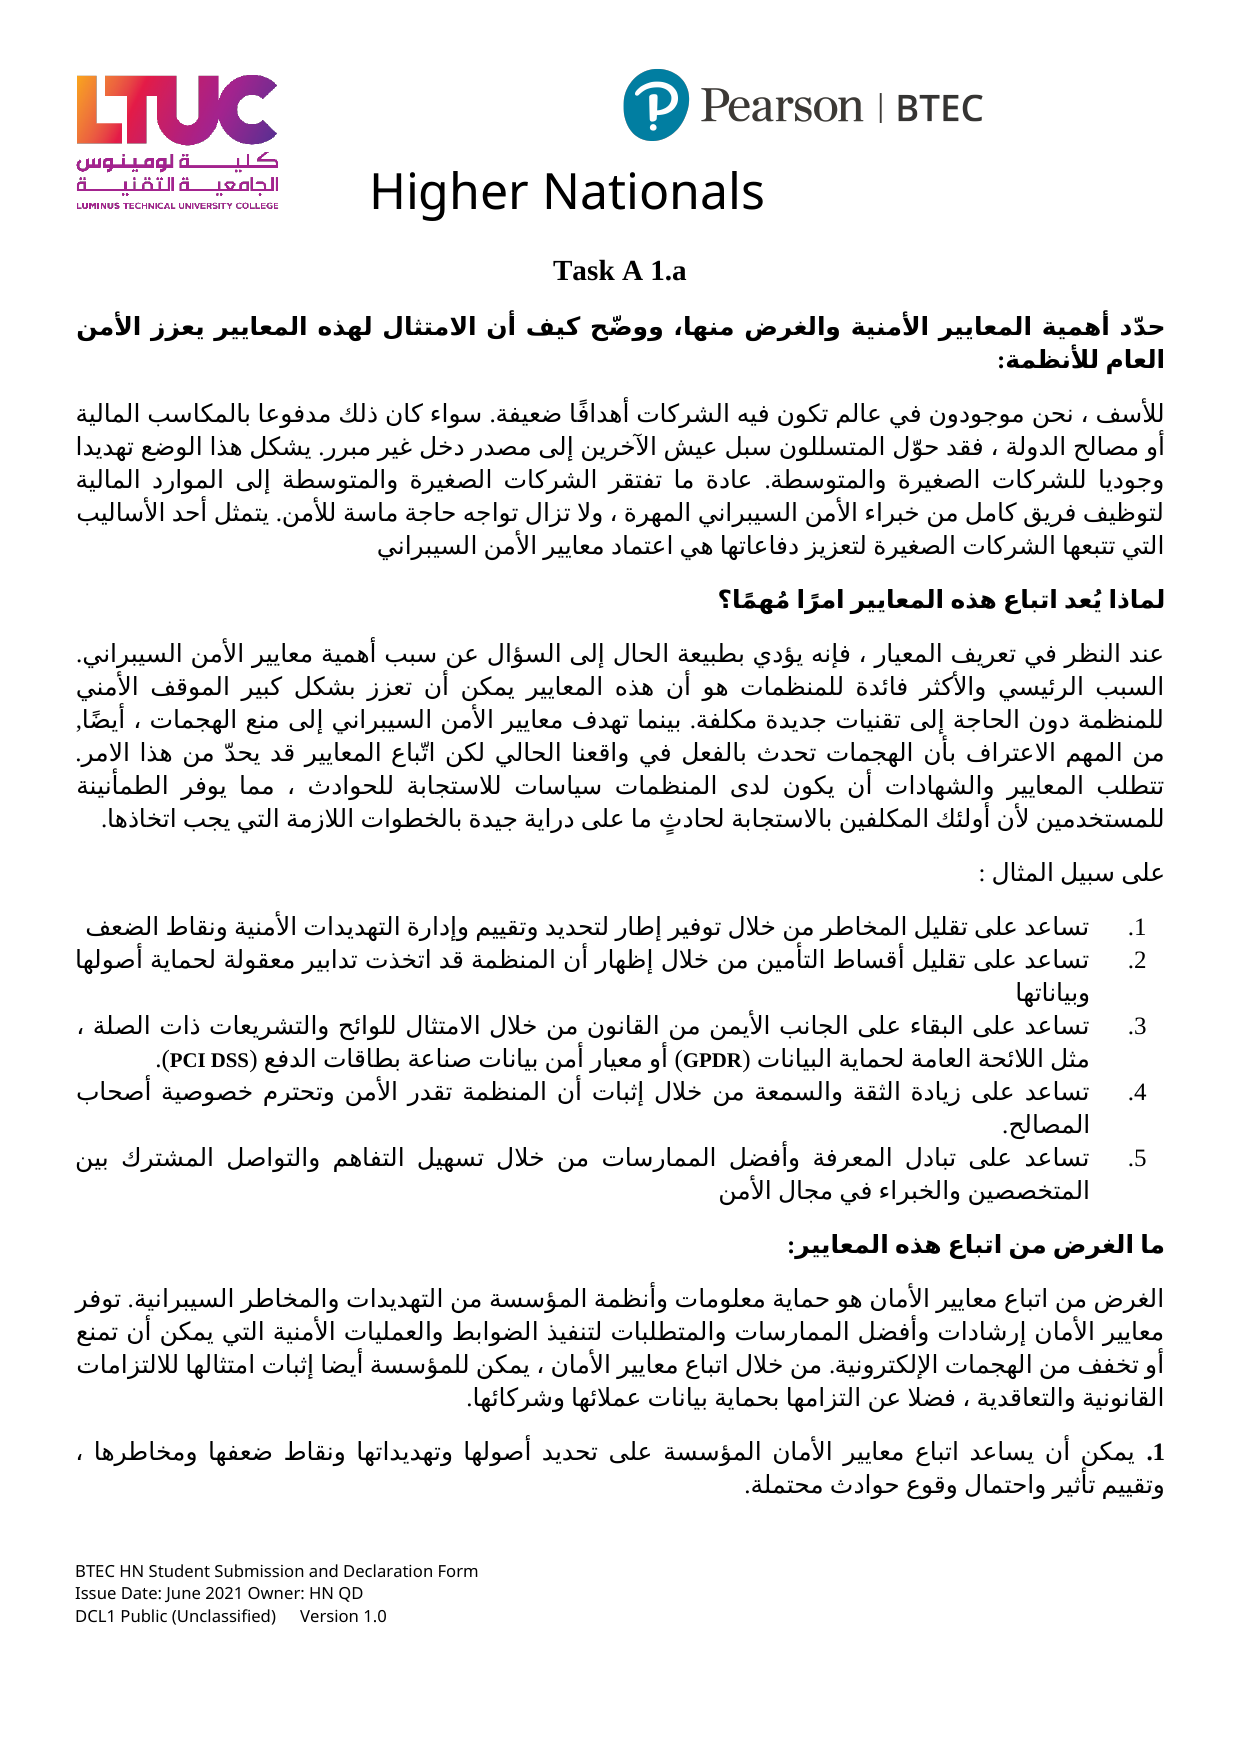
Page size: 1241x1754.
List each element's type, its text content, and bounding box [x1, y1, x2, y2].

text حدّد أهمية المعايير الأمنية والغرض منها، ووضّح كيف أن الامتثال لهذه المعايير يعزز الأمن العام للأنظمة: [75, 312, 1165, 374]
picture [75, 73, 279, 210]
list تساعد على زيادة الثقة والسمعة من خلال إثبات أن المنظمة تقدر الأمن وتحترم خصوصية أصحاب المصالح. [75, 1077, 1128, 1139]
text 1. يمكن أن يساعد اتباع معايير الأمان المؤسسة على تحديد أصولها وتهديداتها ونقاط ضعفها ومخاطرها ، وتقييم تأثير واحتمال وقوع حوادث محتملة. [75, 1437, 1165, 1498]
text لماذا يُعد اتباع هذه المعايير امرًا مُهمًا؟ [75, 585, 1165, 614]
text Task A 1.a [75, 253, 1165, 287]
text الغرض من اتباع معايير الأمان هو حماية معلومات وأنظمة المؤسسة من التهديدات والمخاطر السيبرانية. توفر معايير الأمان إرشادات وأفضل الممارسات والمتطلبات لتنفيذ الضوابط والعمليات الأمنية التي يمكن أن تمنع أو تخفف من الهجمات الإلكترونية. من خلال اتباع معايير الأمان ، يمكن للمؤسسة أيضا إثبات امتثالها للالتزامات القانونية والتعاقدية ، فضلا عن التزامها بحماية بيانات عملائها وشركائها. [75, 1284, 1165, 1412]
list تساعد على تبادل المعرفة وأفضل الممارسات من خلال تسهيل التفاهم والتواصل المشترك بين المتخصصين والخبراء في مجال الأمن [75, 1143, 1128, 1205]
text عند النظر في تعريف المعيار ، فإنه يؤدي بطبيعة الحال إلى السؤال عن سبب أهمية معايير الأمن السيبراني. السبب الرئيسي والأكثر فائدة للمنظمات هو أن هذه المعايير يمكن أن تعزز بشكل كبير الموقف الأمني للمنظمة دون الحاجة إلى تقنيات جديدة مكلفة. بينما تهدف معايير الأمن السيبراني إلى منع الهجمات ، أيضًا, من المهم الاعتراف بأن الهجمات تحدث بالفعل في واقعنا الحالي لكن اتّباع المعايير قد يحدّ من هذا الامر. تتطلب المعايير والشهادات أن يكون لدى المنظمات سياسات للاستجابة للحوادث ، مما يوفر الطمأنينة للمستخدمين لأن أولئك المكلفين بالاستجابة لحادثٍ ما على دراية جيدة بالخطوات اللازمة التي يجب اتخاذها. [75, 639, 1165, 833]
picture [615, 61, 994, 146]
text على سبيل المثال : [75, 858, 1165, 887]
text ما الغرض من اتباع هذه المعايير: [75, 1230, 1165, 1259]
list تساعد على البقاء على الجانب الأيمن من القانون من خلال الامتثال للوائح والتشريعات ذات الصلة ، مثل اللائحة العامة لحماية البيانات (GPDR) أو معيار أمن بيانات صناعة بطاقات الدفع (PCI DSS). [75, 1011, 1128, 1073]
list تساعد على تقليل المخاطر من خلال توفير إطار لتحديد وتقييم وإدارة التهديدات الأمنية ونقاط الضعف [75, 912, 1128, 941]
list تساعد على تقليل أقساط التأمين من خلال إظهار أن المنظمة قد اتخذت تدابير معقولة لحماية أصولها وبياناتها [75, 945, 1128, 1007]
text للأسف ، نحن موجودون في عالم تكون فيه الشركات أهدافًا ضعيفة. سواء كان ذلك مدفوعا بالمكاسب المالية أو مصالح الدولة ، فقد حوّل المتسللون سبل عيش الآخرين إلى مصدر دخل غير مبرر. يشكل هذا الوضع تهديدا وجوديا للشركات الصغيرة والمتوسطة. عادة ما تفتقر الشركات الصغيرة والمتوسطة إلى الموارد المالية لتوظيف فريق كامل من خبراء الأمن السيبراني المهرة ، ولا تزال تواجه حاجة ماسة للأمن. يتمثل أحد الأساليب التي تتبعها الشركات الصغيرة لتعزيز دفاعاتها هي اعتماد معايير الأمن السيبراني [75, 399, 1165, 560]
